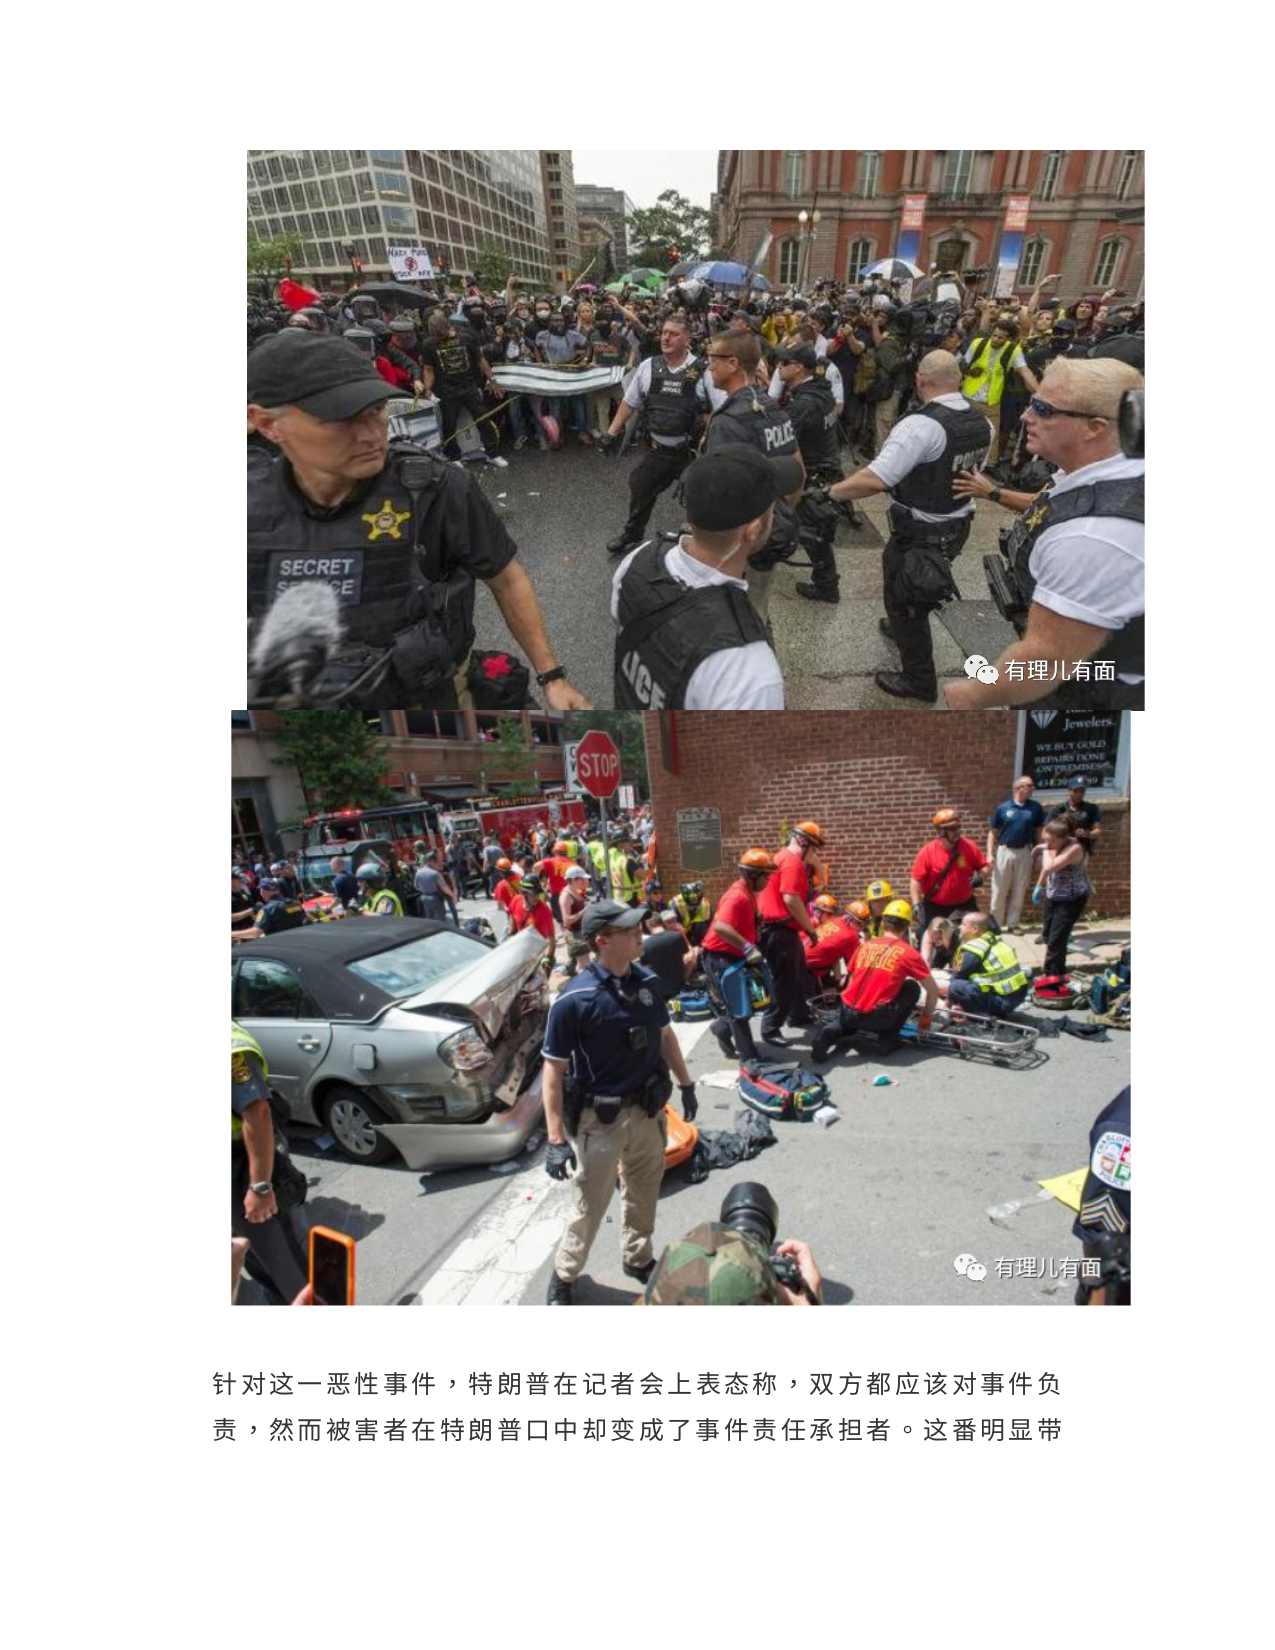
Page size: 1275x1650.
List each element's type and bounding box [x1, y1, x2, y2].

text [212, 1354, 1062, 1447]
picture [231, 150, 1145, 1308]
